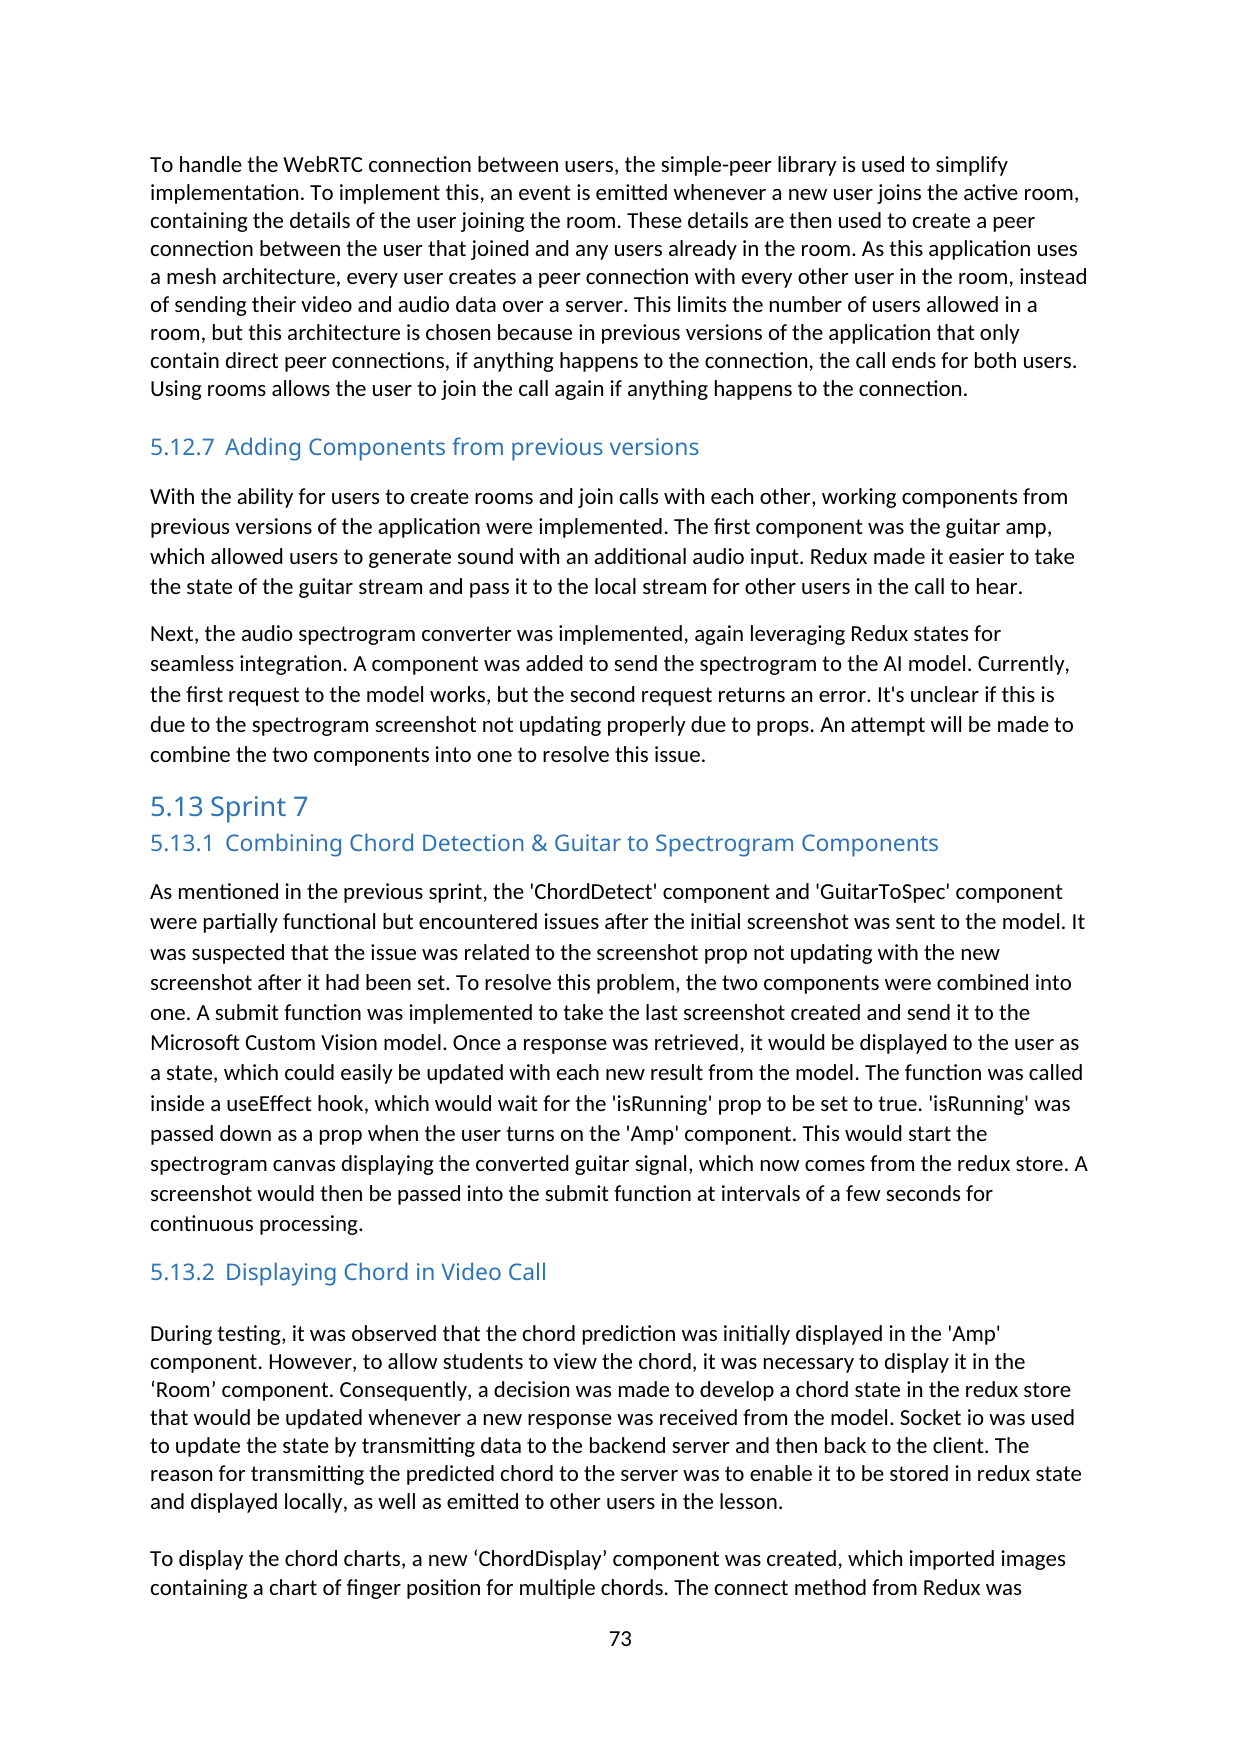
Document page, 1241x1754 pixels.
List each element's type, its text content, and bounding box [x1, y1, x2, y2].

text With the ability for users to create rooms and join calls with each other, working components from previous versions of the application were implemented. The first component was the guitar amp, which allowed users to generate sound with an additional audio input. Redux made it easier to take the state of the guitar stream and pass it to the local stream for other users in the call to hear. [150, 482, 1090, 600]
subtitle Sprint 7 [150, 787, 1090, 824]
subtitle Displaying Chord in Video Call [150, 1256, 1090, 1288]
text To handle the WebRTC connection between users, the simple-peer library is used to simplify implementation. To implement this, an event is emitted whenever a new user joins the active room, containing the details of the user joining the room. These details are then used to create a peer connection between the user that joined and any users already in the room. As this application uses a mesh architecture, every user creates a peer connection with every other user in the room, instead of sending their video and audio data over a server. This limits the number of users allowed in a room, but this architecture is chosen because in previous versions of the application that only contain direct peer connections, if anything happens to the connection, the call ends for both users. Using rooms allows the user to join the call again if anything happens to the connection. [150, 150, 1090, 402]
subtitle Combining Chord Detection & Guitar to Spectrogram Components [150, 827, 1090, 858]
text As mentioned in the previous sprint, the 'ChordDetect' component and 'GuitarToSpec' component were partially functional but encountered issues after the initial screenshot was sent to the model. It was suspected that the issue was related to the screenshot prop not updating with the new screenshot after it had been set. To resolve this problem, the two components were combined into one. A submit function was implemented to take the last screenshot created and send it to the Microsoft Custom Vision model. Once a response was retrieved, it would be displayed to the user as a state, which could easily be updated with each new result from the model. The function was called inside a useEffect hook, which would wait for the 'isRunning' prop to be set to true. 'isRunning' was passed down as a prop when the user turns on the 'Amp' component. This would start the spectrogram canvas displaying the converted guitar signal, which now comes from the redux store. A screenshot would then be passed into the submit function at intervals of a few seconds for continuous processing. [150, 877, 1090, 1237]
text During testing, it was observed that the chord prediction was initially displayed in the 'Amp' component. However, to allow students to view the chord, it was necessary to display it in the ‘Room’ component. Consequently, a decision was made to develop a chord state in the redux store that would be updated whenever a new response was received from the model. Socket io was used to update the state by transmitting data to the backend server and then back to the client. The reason for transmitting the predicted chord to the server was to enable it to be stored in redux state and displayed locally, as well as emitted to other users in the lesson. [150, 1319, 1090, 1515]
text Next, the audio spectrogram converter was implemented, again leveraging Redux states for seamless integration. A component was added to send the spectrogram to the AI model. Currently, the first request to the model works, but the second request returns an error. It's unclear if this is due to the spectrogram screenshot not updating properly due to props. An attempt will be made to combine the two components into one to resolve this issue. [150, 619, 1090, 768]
subtitle Adding Components from previous versions [150, 431, 1090, 463]
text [150, 1544, 1090, 1601]
